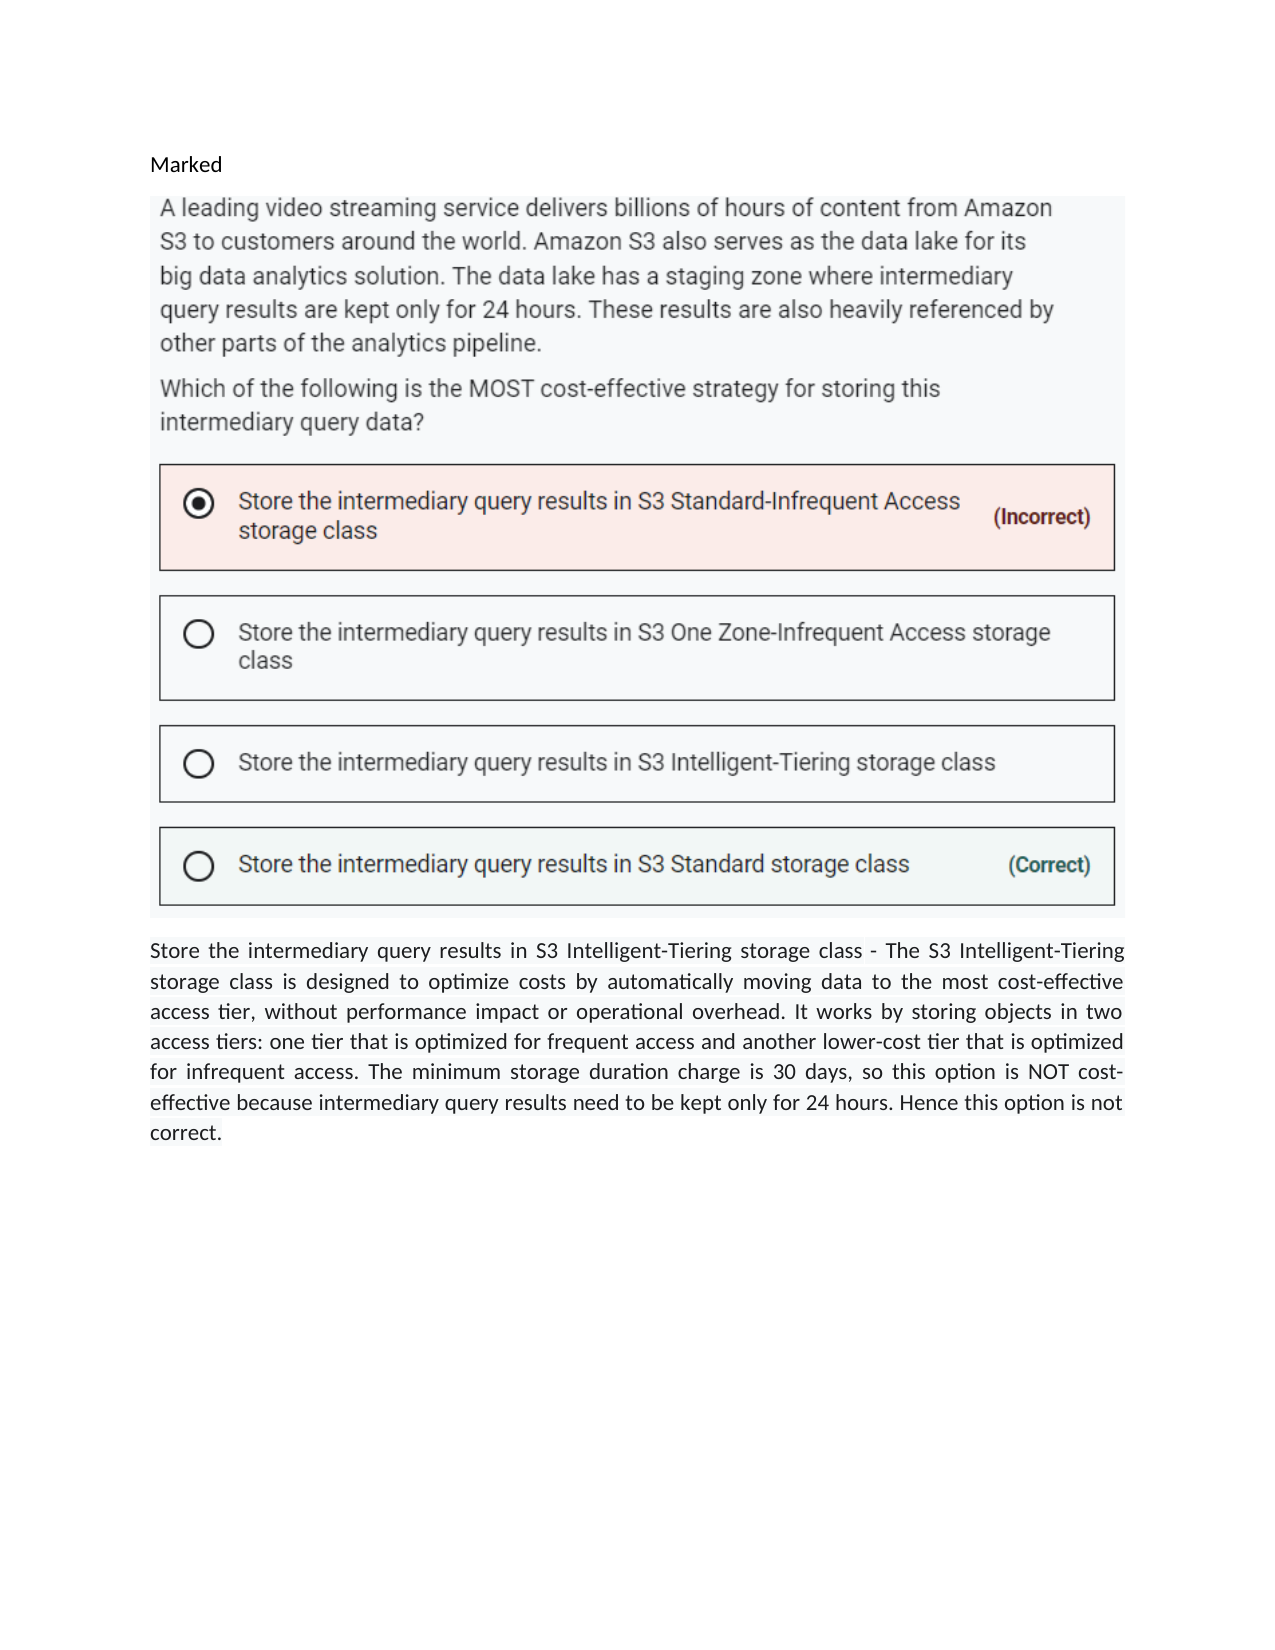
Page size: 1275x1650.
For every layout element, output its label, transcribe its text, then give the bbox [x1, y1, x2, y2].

picture [150, 196, 1125, 918]
text Marked [150, 150, 1125, 178]
